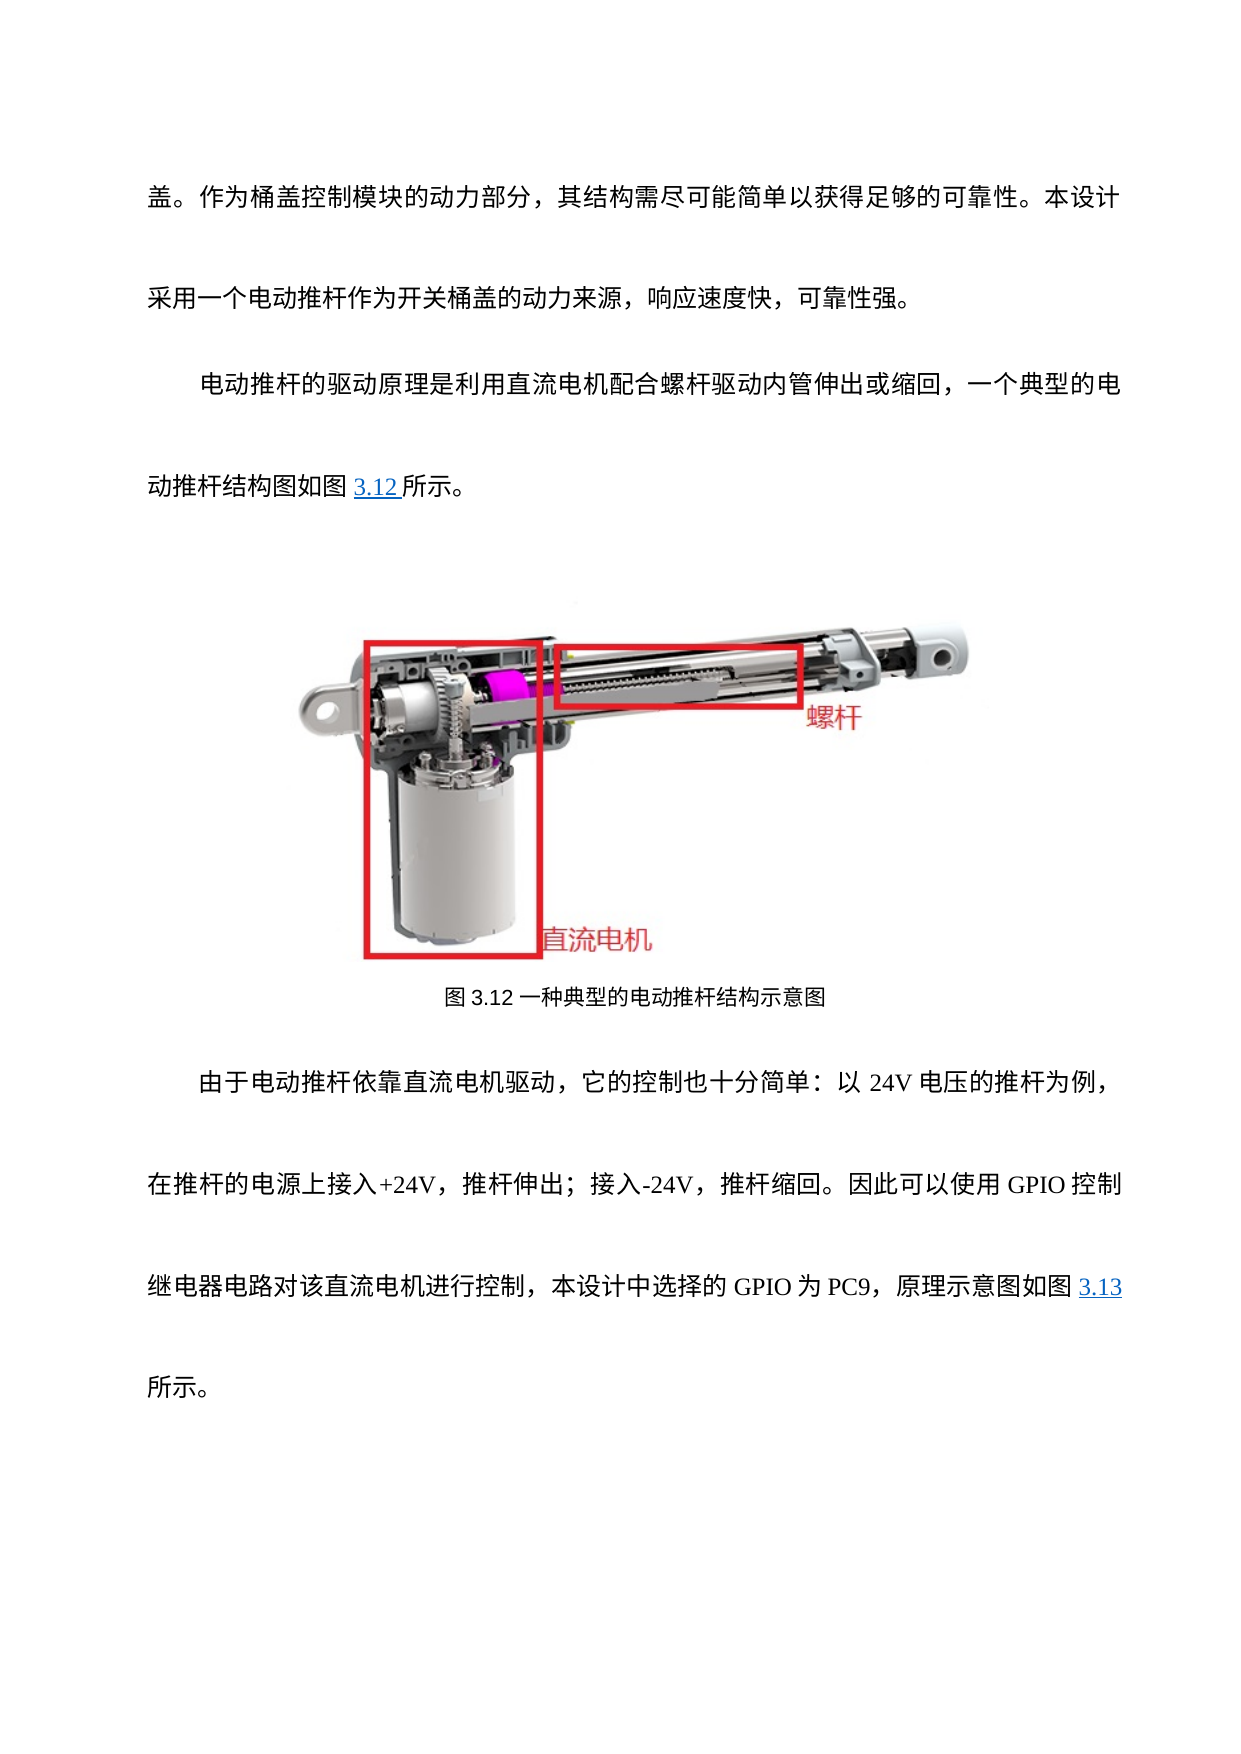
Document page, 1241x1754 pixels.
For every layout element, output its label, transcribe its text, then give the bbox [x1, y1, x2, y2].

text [148, 161, 1122, 331]
text 由于电动推杆依靠直流电机驱动，它的控制也十分简单：以24V电压的推杆为例，在推杆的电源上接入+24V，推杆伸出；接入-24V，推杆缩回。因此可以使用GPIO控制继电器电路对该直流电机进行控制，本设计中选择的GPIO为PC9，原理示意图如图 3.13所示。 [148, 1046, 1122, 1420]
text 电动推杆的驱动原理是利用直流电机配合螺杆驱动内管伸出或缩回，一个典型的电动推杆结构图如图 3.12所示。 [148, 349, 1122, 519]
picture [280, 587, 990, 962]
text 图 3.12 一种典型的电动推杆结构示意图 [148, 978, 1122, 1012]
